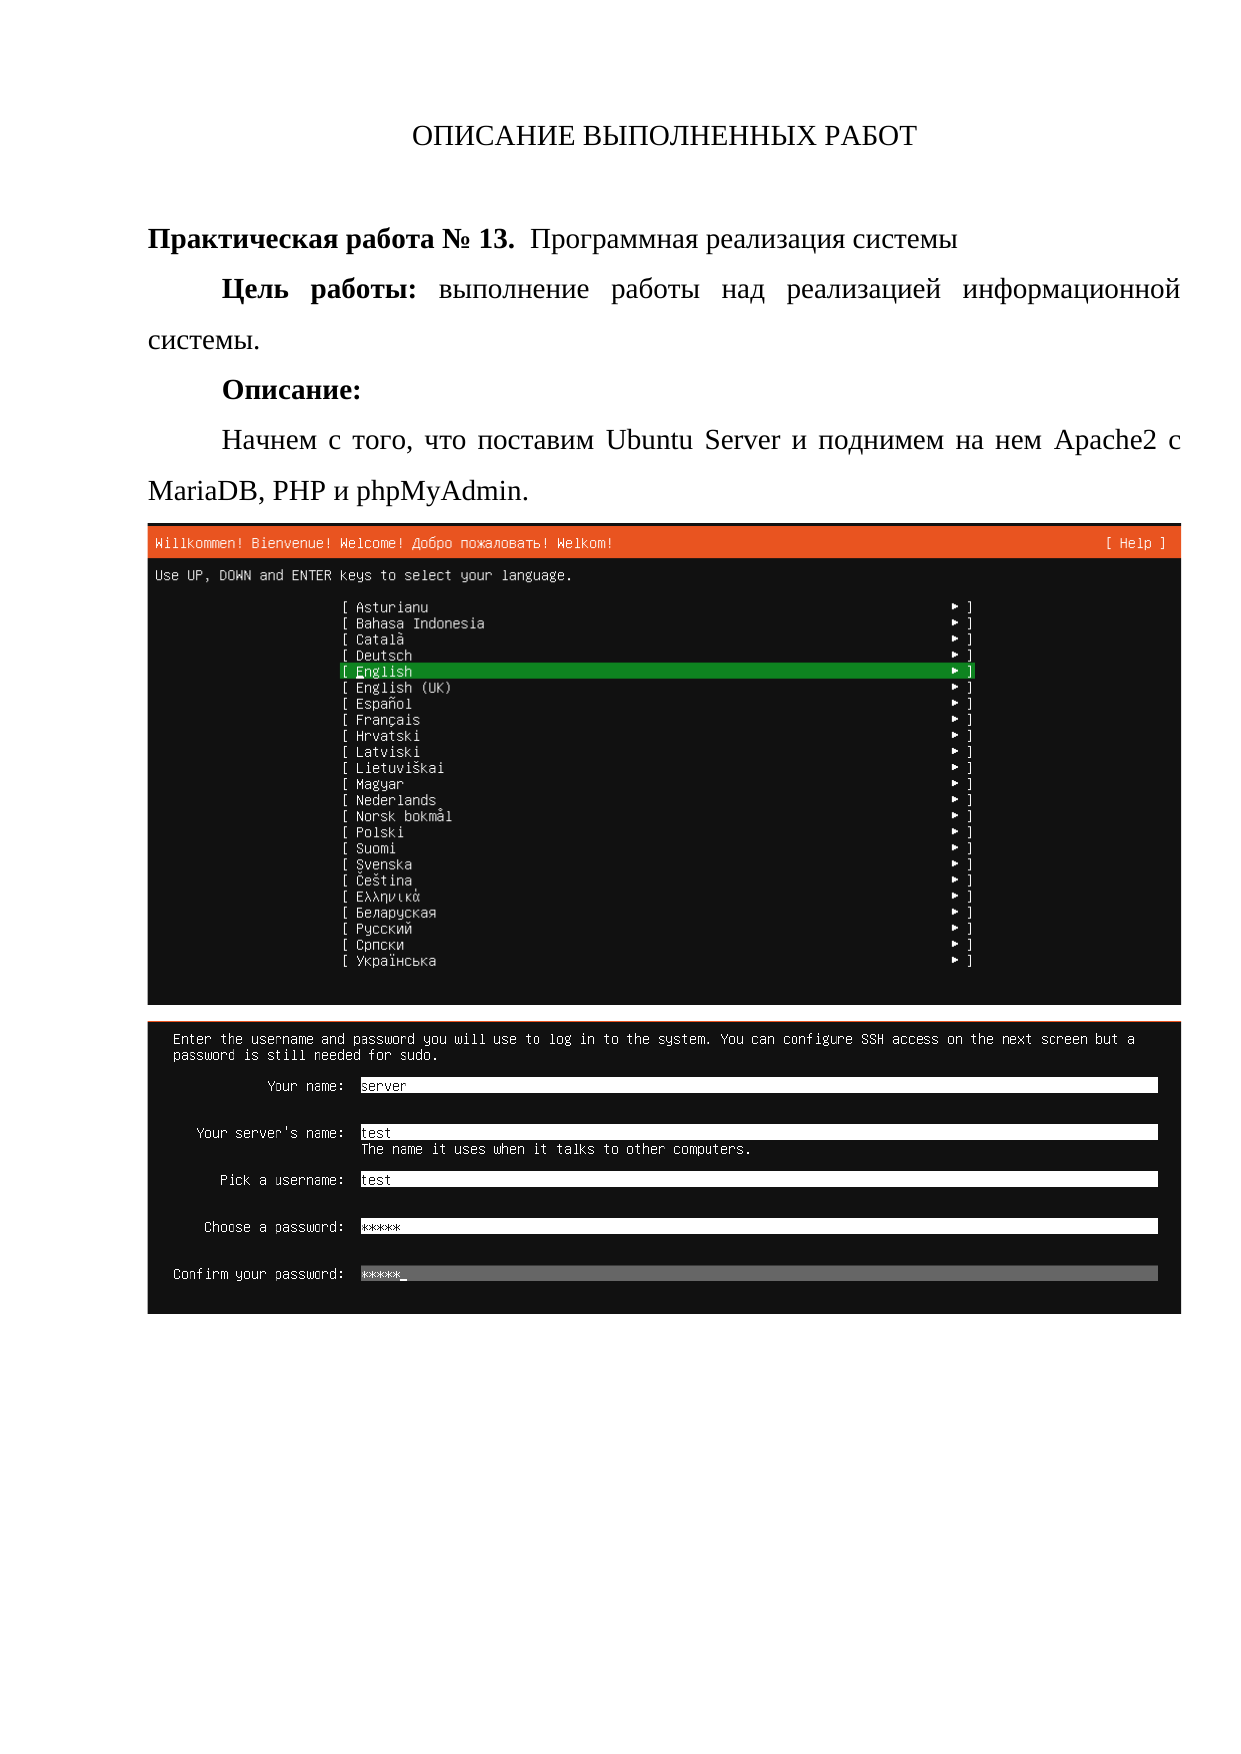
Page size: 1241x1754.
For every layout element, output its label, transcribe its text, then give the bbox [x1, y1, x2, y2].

text Начнем с того, что поставим Ubuntu Server и поднимем на нем Apache2 с MariaDB, PHP и phpMyAdmin. [148, 422, 1181, 506]
text Цель работы: выполнение работы над реализацией информационной системы. [148, 272, 1181, 355]
picture [147, 523, 1182, 1005]
text Описание: [148, 372, 1181, 406]
picture [147, 1021, 1182, 1314]
text Практическая работа № 13. Программная реализация системы [148, 221, 1181, 255]
subtitle ОПИСАНИЕ ВЫПОЛНЕННЫХ РАБОТ [148, 118, 1181, 152]
